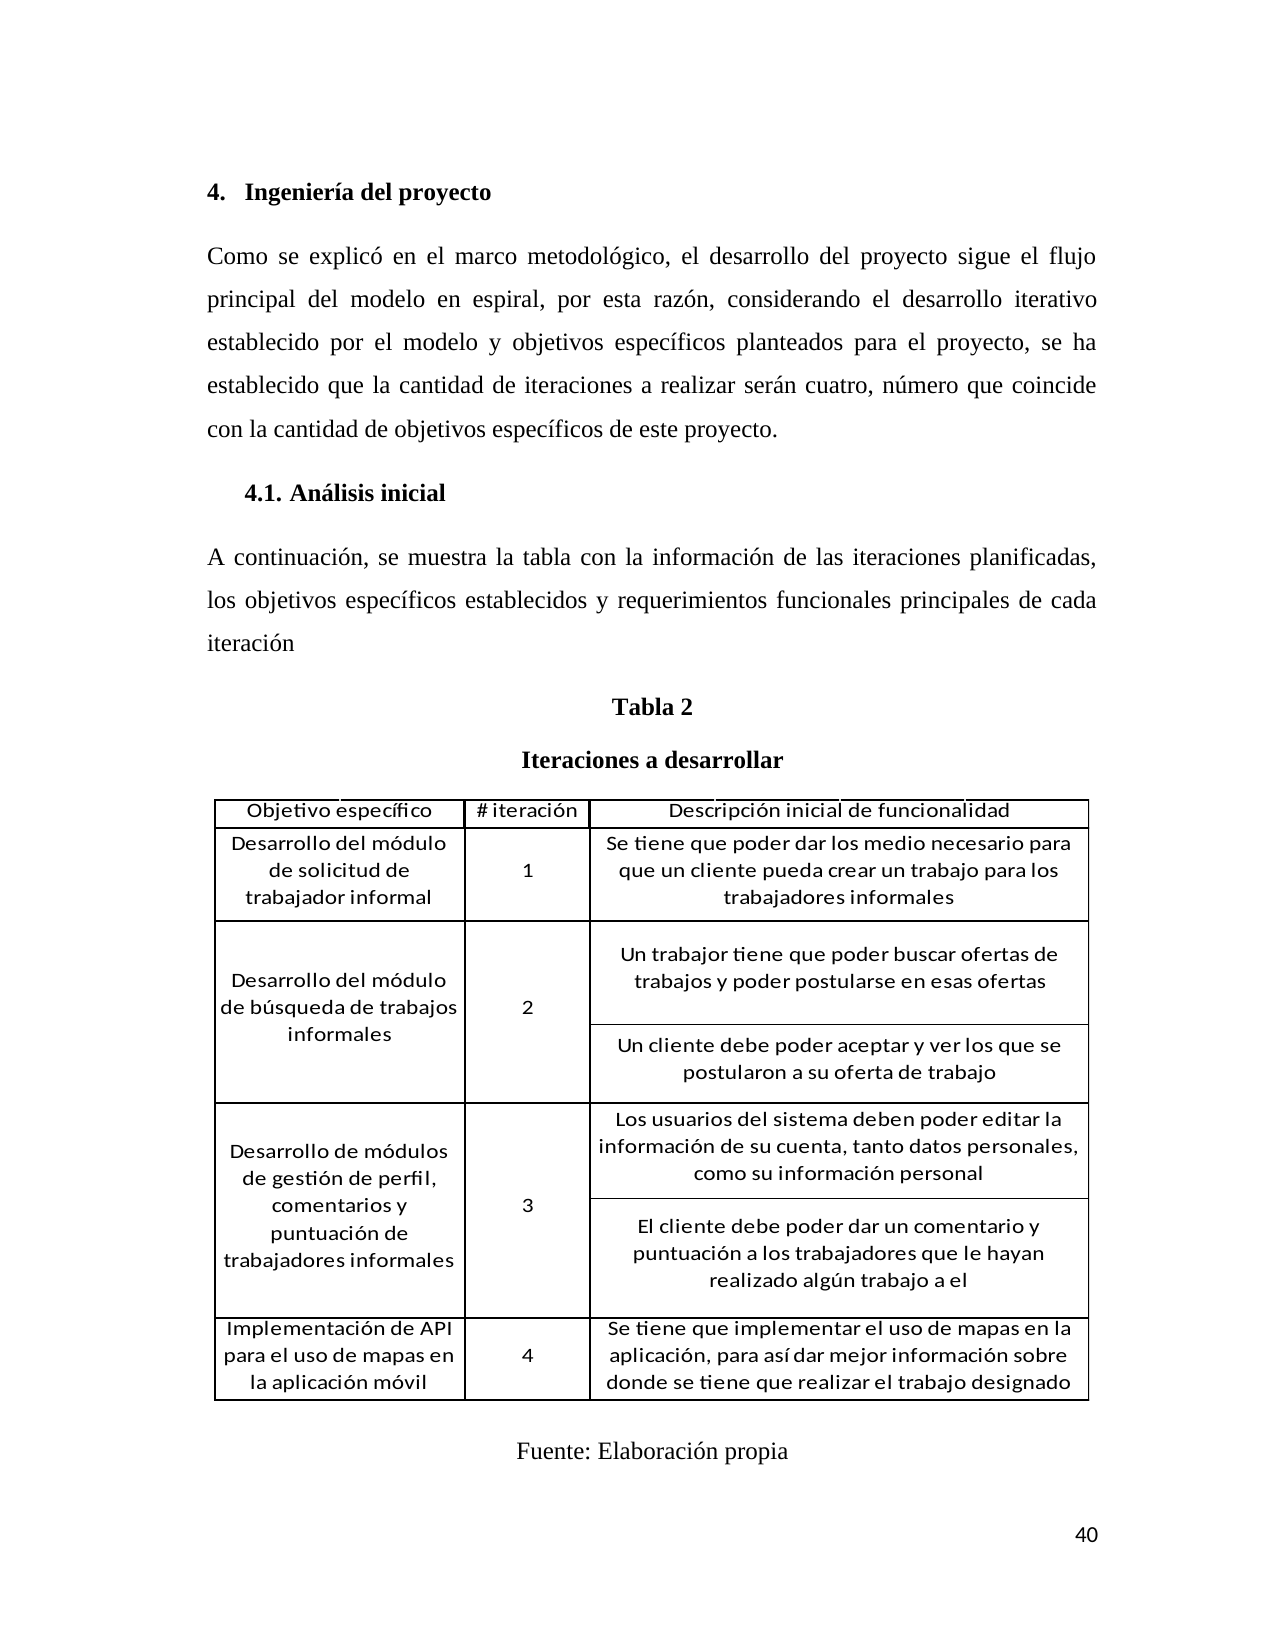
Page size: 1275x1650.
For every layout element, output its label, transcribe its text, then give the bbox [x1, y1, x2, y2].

text Iteraciones a desarrollar [207, 746, 1098, 774]
list Análisis inicial [244, 478, 1098, 506]
text A continuación, se muestra la tabla con la información de las iteraciones planificadas, los objetivos específicos establecidos y requerimientos funcionales principales de cada iteración [207, 542, 1098, 657]
list Ingeniería del proyecto [207, 177, 1098, 206]
text Como se explicó en el marco metodológico, el desarrollo del proyecto sigue el flujo principal del modelo en espiral, por esta razón, considerando el desarrollo iterativo establecido por el modelo y objetivos específicos planteados para el proyecto, se ha establecido que la cantidad de iteraciones a realizar serán cuatro, número que coincide con la cantidad de objetivos específicos de este proyecto. [207, 241, 1098, 442]
text Tabla 2 [207, 692, 1098, 721]
text Fuente: Elaboración propia [207, 1436, 1098, 1465]
